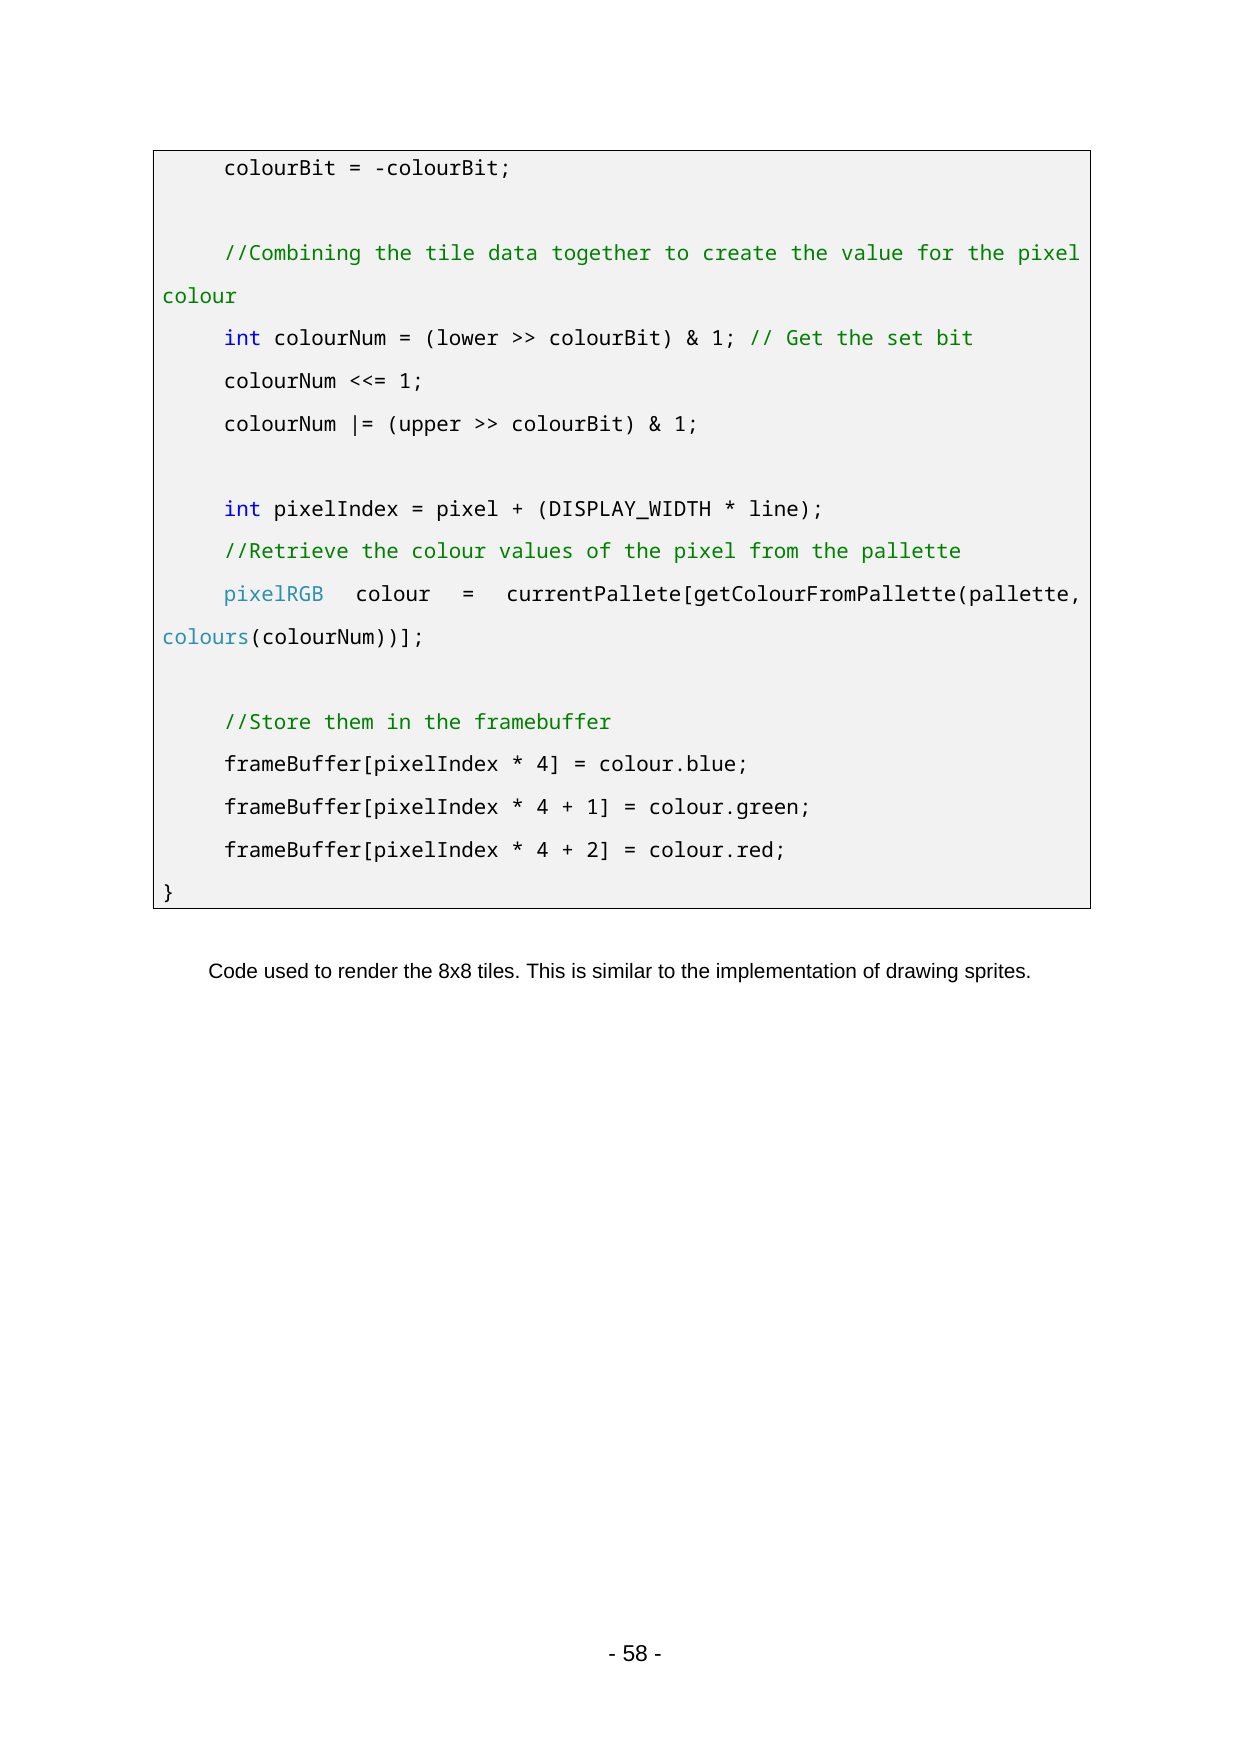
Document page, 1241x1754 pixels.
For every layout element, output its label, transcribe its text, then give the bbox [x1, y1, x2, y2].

text int pixelIndex = pixel + (DISPLAY_WIDTH * line); [154, 491, 1090, 522]
text int colourNum = (lower >> colourBit) & 1; // Get the set bit [154, 320, 1090, 352]
text //Retrieve the colour values of the pixel from the pallette [154, 533, 1090, 565]
text //Combining the tile data together to create the value for the pixel colour [154, 235, 1090, 309]
text frameBuffer[pixelIndex * 4] = colour.blue; [154, 746, 1090, 778]
text colourBit = -colourBit; [154, 151, 1090, 182]
text } [154, 874, 1090, 908]
text pixelRGB colour = currentPallete[getColourFromPallette(pallette, colours(colourNum))]; [154, 576, 1090, 650]
text //Store them in the framebuffer [154, 704, 1090, 735]
text frameBuffer[pixelIndex * 4 + 2] = colour.red; [154, 832, 1090, 863]
text Code used to render the 8x8 tiles. This is similar to the implementation of drawing sprites. [150, 959, 1090, 983]
text colourNum <<= 1; [154, 363, 1090, 394]
text frameBuffer[pixelIndex * 4 + 1] = colour.green; [154, 789, 1090, 821]
text colourNum |= (upper >> colourBit) & 1; [154, 406, 1090, 437]
